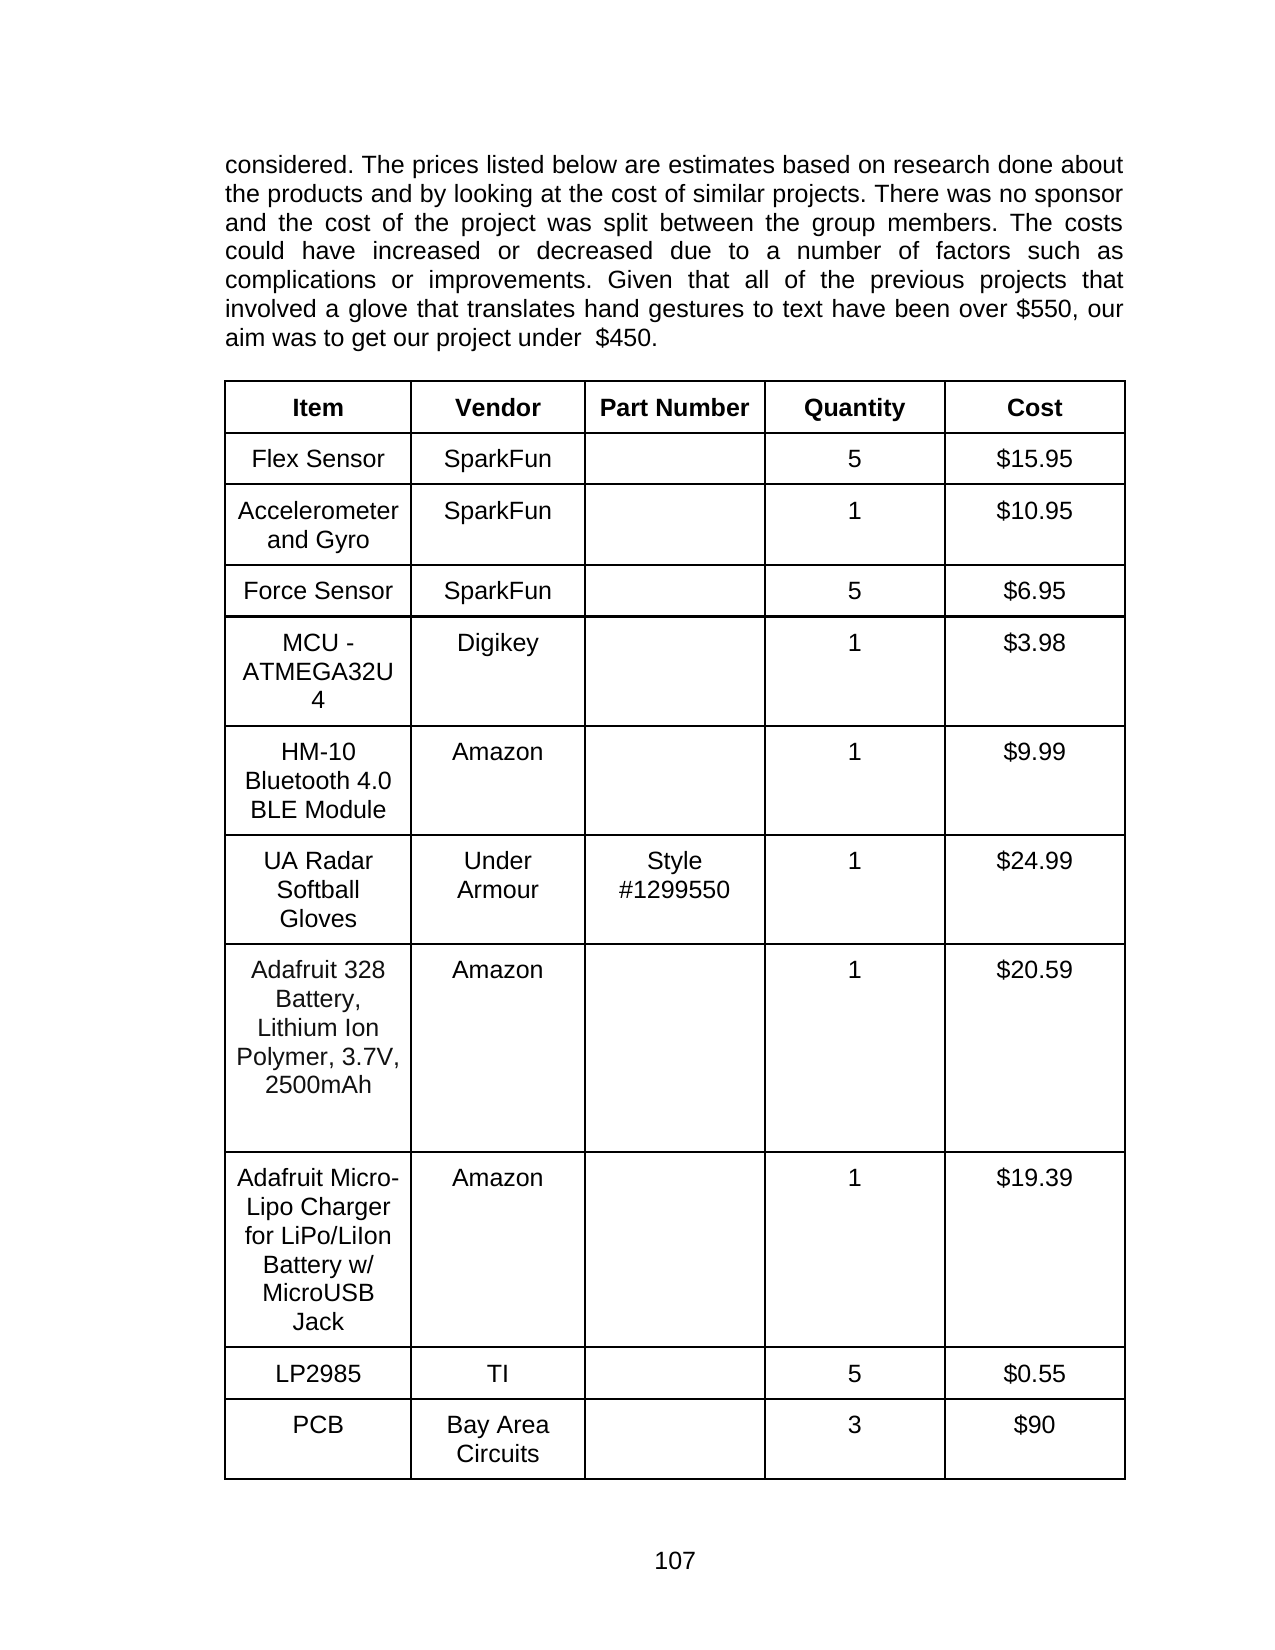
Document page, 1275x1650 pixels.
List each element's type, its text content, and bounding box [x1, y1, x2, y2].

table_cell Flex Sensor [226, 434, 410, 483]
table_cell TI [412, 1348, 584, 1398]
table_cell Adafruit 328 Battery, Lithium Ion Polymer, 3.7V, 2500mAh [226, 945, 410, 1151]
table_cell $9.99 [946, 727, 1124, 834]
table_cell 1 [766, 485, 944, 564]
table_cell 5 [766, 566, 944, 615]
table_cell Digikey [412, 618, 584, 724]
table_cell HM-10 Bluetooth 4.0 BLE Module [226, 727, 410, 834]
table_header Quantity [766, 382, 944, 432]
table_cell UA Radar Softball Gloves [226, 836, 410, 943]
table_header Item [226, 382, 410, 432]
table_cell 1 [766, 618, 944, 724]
table_cell 1 [766, 836, 944, 943]
table_cell [586, 1348, 764, 1398]
table_cell $3.98 [946, 618, 1124, 724]
table_header Cost [946, 382, 1124, 432]
table_cell SparkFun [412, 485, 584, 564]
table_cell [586, 434, 764, 483]
table_cell $90 [946, 1400, 1124, 1478]
table_cell Amazon [412, 727, 584, 834]
table_cell Style #1299550 [586, 836, 764, 943]
table_cell LP2985 [226, 1348, 410, 1398]
table_cell [586, 485, 764, 564]
table_cell $19.39 [946, 1153, 1124, 1346]
table_cell Amazon [412, 945, 584, 1151]
table_cell $6.95 [946, 566, 1124, 615]
table_cell [586, 1400, 764, 1478]
table_header Vendor [412, 382, 584, 432]
table_cell Force Sensor [226, 566, 410, 615]
table_cell Adafruit Micro-Lipo Charger for LiPo/LiIon Battery w/ MicroUSB Jack [226, 1153, 410, 1346]
table_cell Amazon [412, 1153, 584, 1346]
table_cell [586, 566, 764, 615]
table_cell 5 [766, 434, 944, 483]
table_cell [586, 1153, 764, 1346]
table_cell [586, 727, 764, 834]
table_cell $0.55 [946, 1348, 1124, 1398]
table_cell SparkFun [412, 434, 584, 483]
table_cell $24.99 [946, 836, 1124, 943]
table_cell $15.95 [946, 434, 1124, 483]
table_cell MCU - ATMEGA32U4 [226, 618, 410, 724]
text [225, 150, 1125, 351]
table_cell Accelerometer and Gyro [226, 485, 410, 564]
table_cell SparkFun [412, 566, 584, 615]
table_cell 1 [766, 727, 944, 834]
table_header Part Number [586, 382, 764, 432]
table_cell $10.95 [946, 485, 1124, 564]
table_cell Bay Area Circuits [412, 1400, 584, 1478]
table_cell 1 [766, 945, 944, 1151]
table_cell 3 [766, 1400, 944, 1478]
table_cell PCB [226, 1400, 410, 1478]
table_cell 1 [766, 1153, 944, 1346]
table_cell $20.59 [946, 945, 1124, 1151]
table_cell [586, 618, 764, 724]
table_cell 5 [766, 1348, 944, 1398]
table_cell [586, 945, 764, 1151]
table_cell Under Armour [412, 836, 584, 943]
